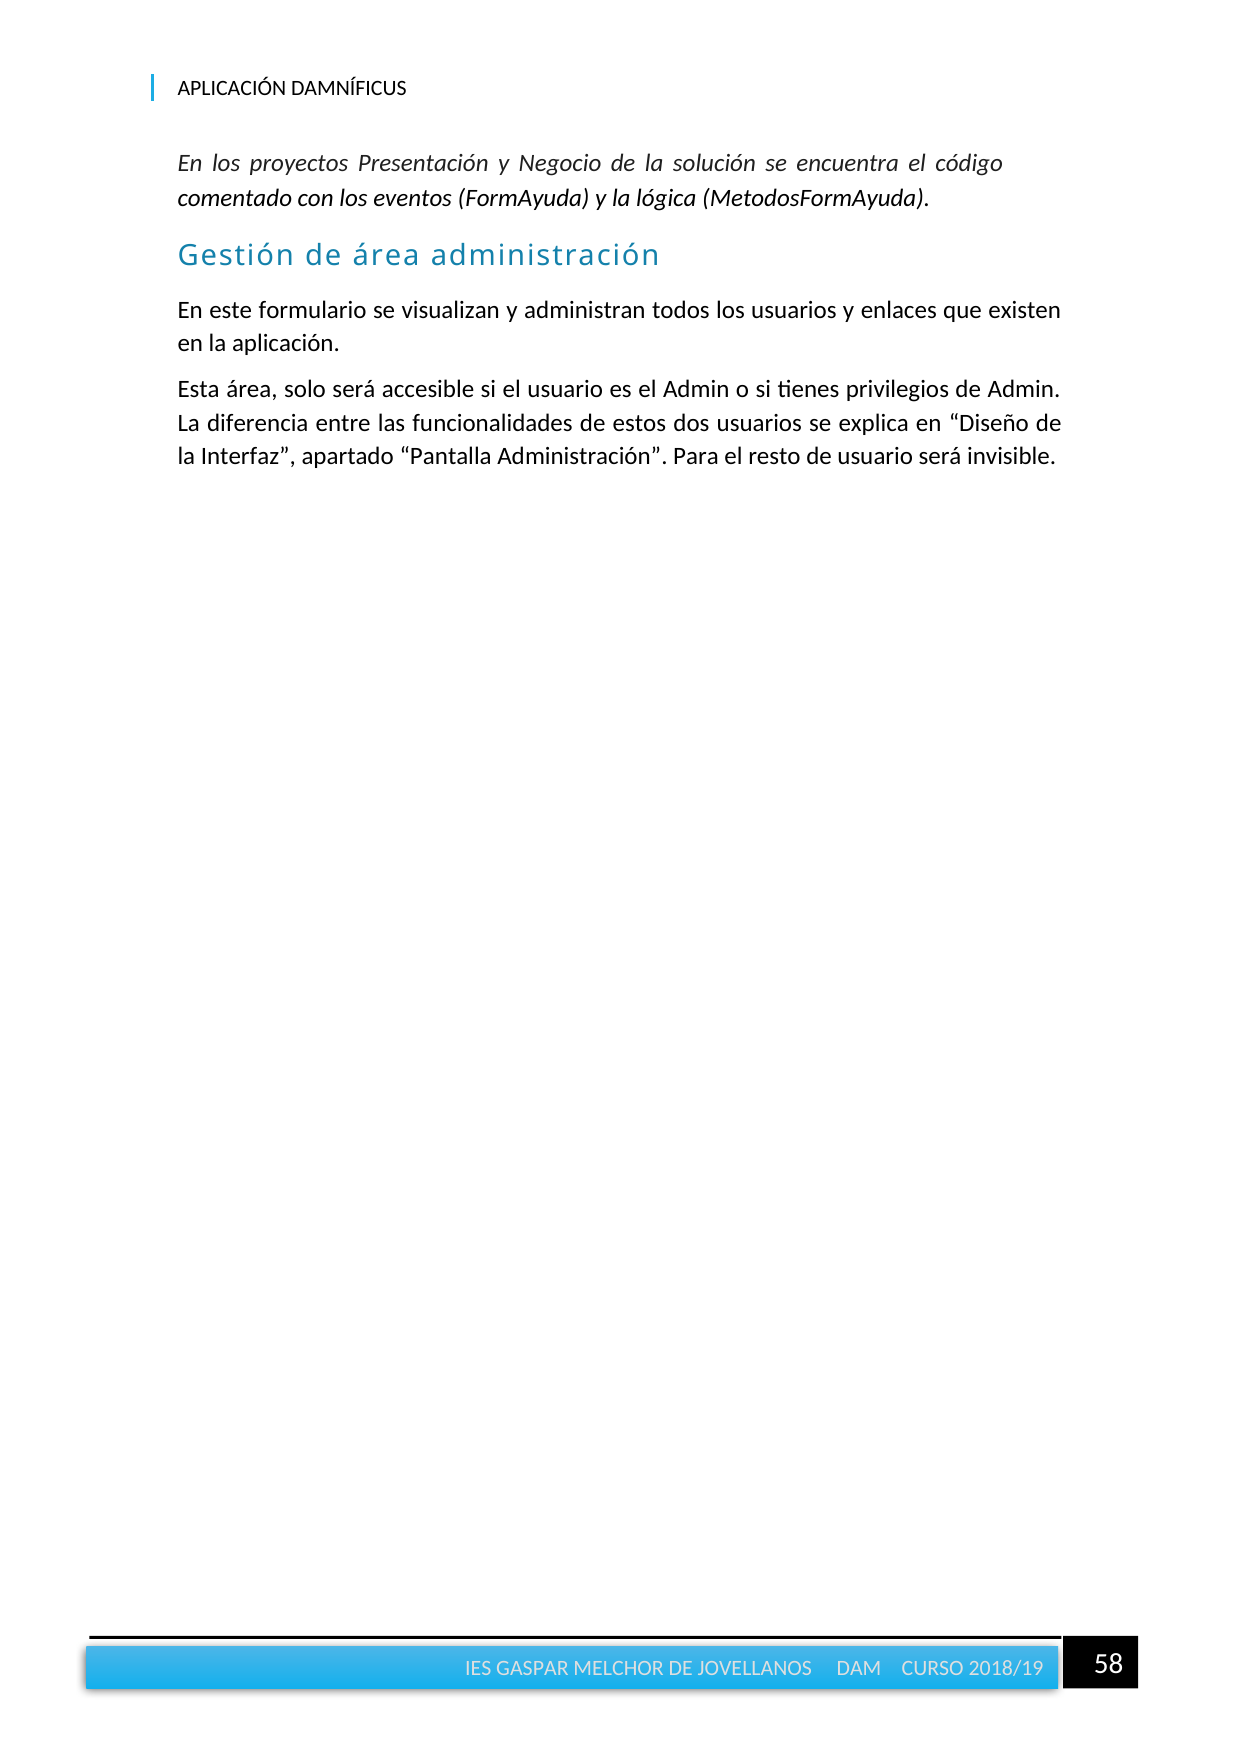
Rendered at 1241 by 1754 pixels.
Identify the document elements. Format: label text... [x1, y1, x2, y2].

text En los proyectos Presentación y Negocio de la solución se encuentra el código comentado con los eventos (FormAyuda) y la lógica (MetodosFormAyuda). [177, 148, 1007, 213]
text En este formulario se visualizan y administran todos los usuarios y enlaces que existen en la aplicación. [177, 294, 1063, 358]
text Esta área, solo será accesible si el usuario es el Admin o si tienes privilegios de Admin. La diferencia entre las funcionalidades de estos dos usuarios se explica en “Diseño de la Interfaz”, apartado “Pantalla Administración”. Para el resto de usuario será invisible. [177, 373, 1063, 471]
subtitle Gestión de área administración [177, 234, 1063, 274]
